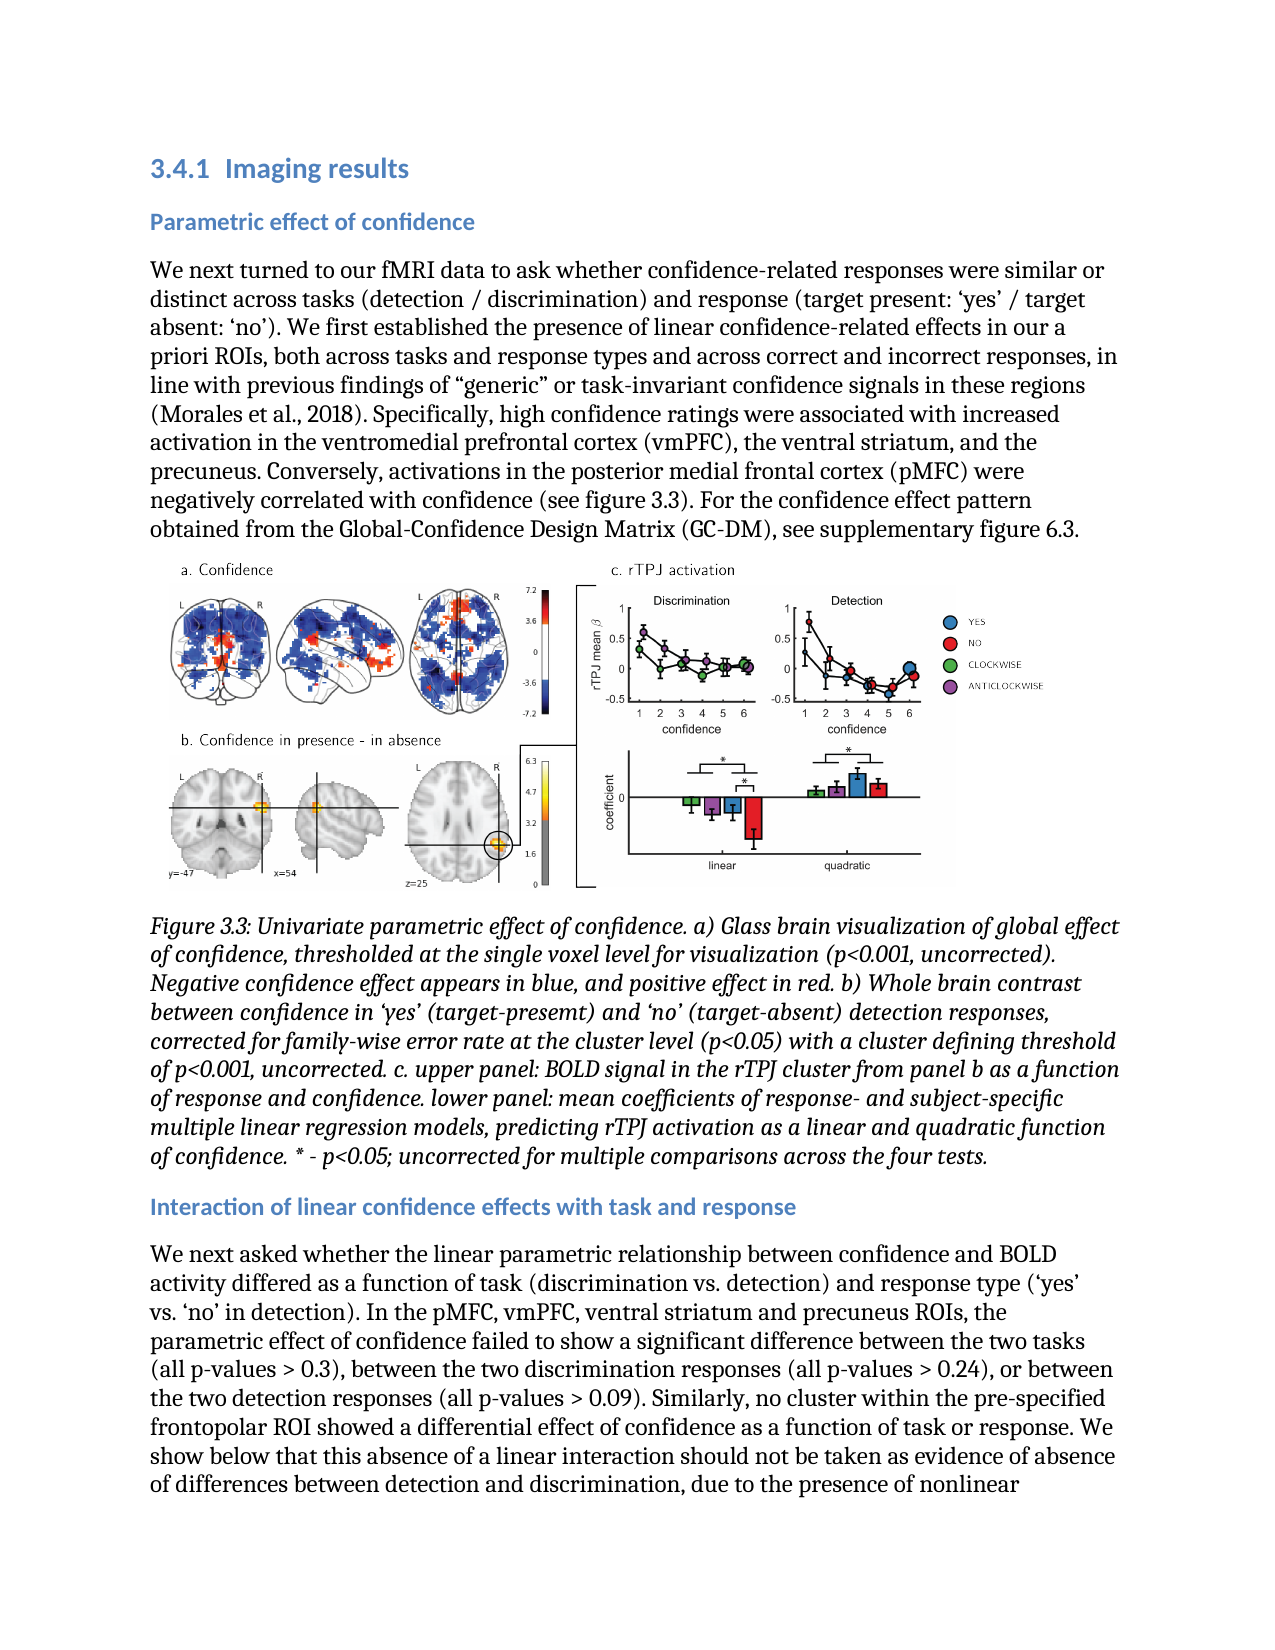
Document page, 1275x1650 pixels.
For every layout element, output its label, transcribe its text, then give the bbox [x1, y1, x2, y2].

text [150, 1240, 1125, 1499]
picture [168, 562, 1044, 891]
text We next turned to our fMRI data to ask whether confidence-related responses were similar or distinct across tasks (detection / discrimination) and response (target present: ‘yes’ / target absent: ‘no’). We first established the presence of linear confidence-related effects in our a priori ROIs, both across tasks and response types and across correct and incorrect responses, in line with previous findings of “generic” or task-invariant confidence signals in these regions (Morales et al., 2018). Specifically, high confidence ratings were associated with increased activation in the ventromedial prefrontal cortex (vmPFC), the ventral striatum, and the precuneus. Conversely, activations in the posterior medial frontal cortex (pMFC) were negatively correlated with confidence (see figure 3.3). For the confidence effect pattern obtained from the Global-Confidence Design Matrix (GC-DM), see supplementary figure 6.3. [150, 256, 1125, 543]
text Figure 3.3: Univariate parametric effect of confidence. a) Glass brain visualization of global effect of confidence, thresholded at the single voxel level for visualization (p<0.001, uncorrected). Negative confidence effect appears in blue, and positive effect in red. b) Whole brain contrast between confidence in ‘yes’ (target-presemt) and ‘no’ (target-absent) detection responses, corrected for family-wise error rate at the cluster level (p<0.05) with a cluster defining threshold of p<0.001, uncorrected. c. upper panel: BOLD signal in the rTPJ cluster from panel b as a function of response and confidence. lower panel: mean coefficients of response- and subject-specific multiple linear regression models, predicting rTPJ activation as a linear and quadratic function of confidence. * - p<0.05; uncorrected for multiple comparisons across the four tests. [150, 912, 1125, 1170]
subtitle Interaction of linear confidence effects with task and response [150, 1191, 1125, 1222]
subtitle 3.4.1 Imaging results [150, 150, 1125, 186]
subtitle Parametric effect of confidence [150, 206, 1125, 237]
